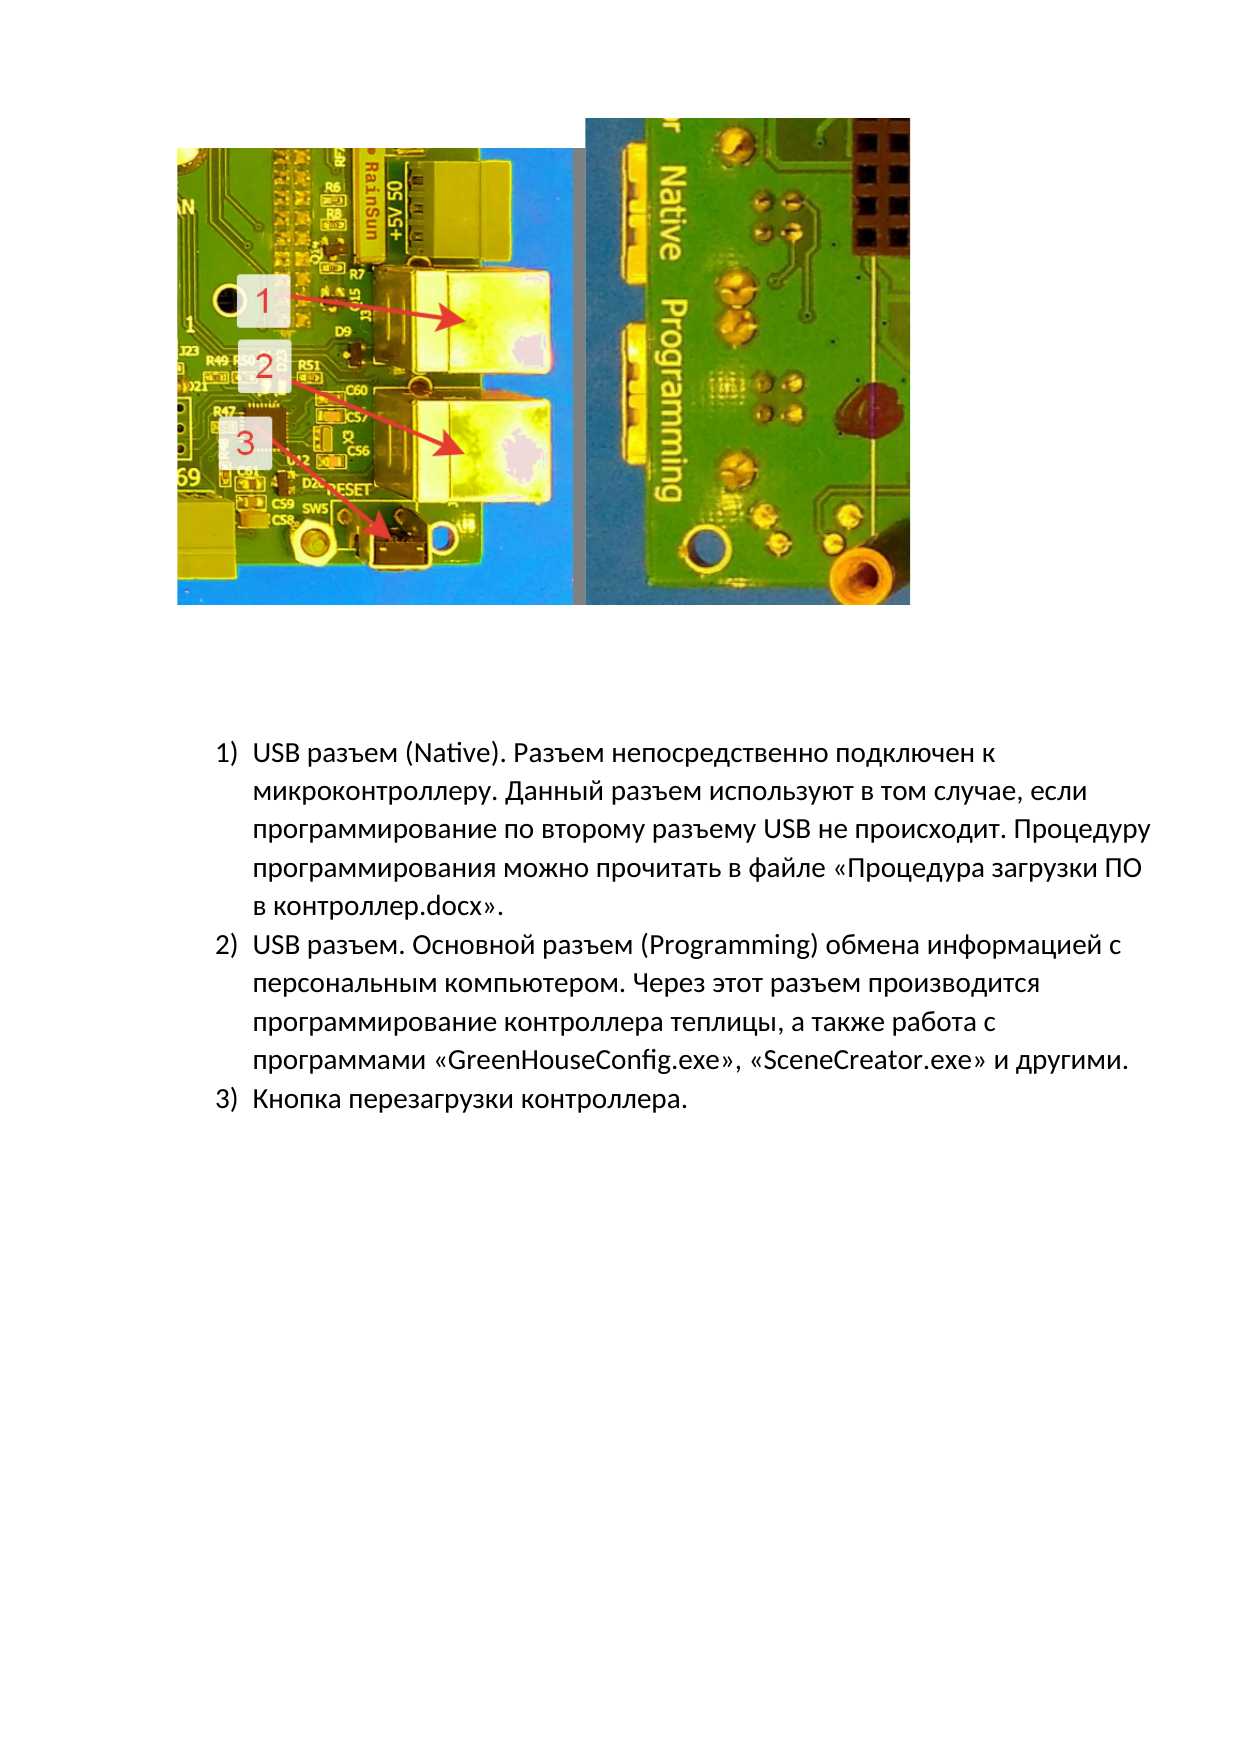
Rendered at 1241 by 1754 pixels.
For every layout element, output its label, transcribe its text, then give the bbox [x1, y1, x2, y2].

list USB разъем. Основной разъем (Programming) обмена информацией с персональным компьютером. Через этот разъем производится программирование контроллера теплицы, а также работа с программами «GreenHouseConfig.exe», «SceneCreator.exe» и другими. [215, 926, 1152, 1077]
list Кнопка перезагрузки контроллера. [215, 1080, 1152, 1115]
picture [177, 118, 911, 605]
list USB разъем (Native). Разъем непосредственно подключен к микроконтроллеру. Данный разъем используют в том случае, если программирование по второму разъему USB не происходит. Процедуру программирования можно прочитать в файле «Процедура загрузки ПО в контроллер.docx». [215, 734, 1152, 923]
